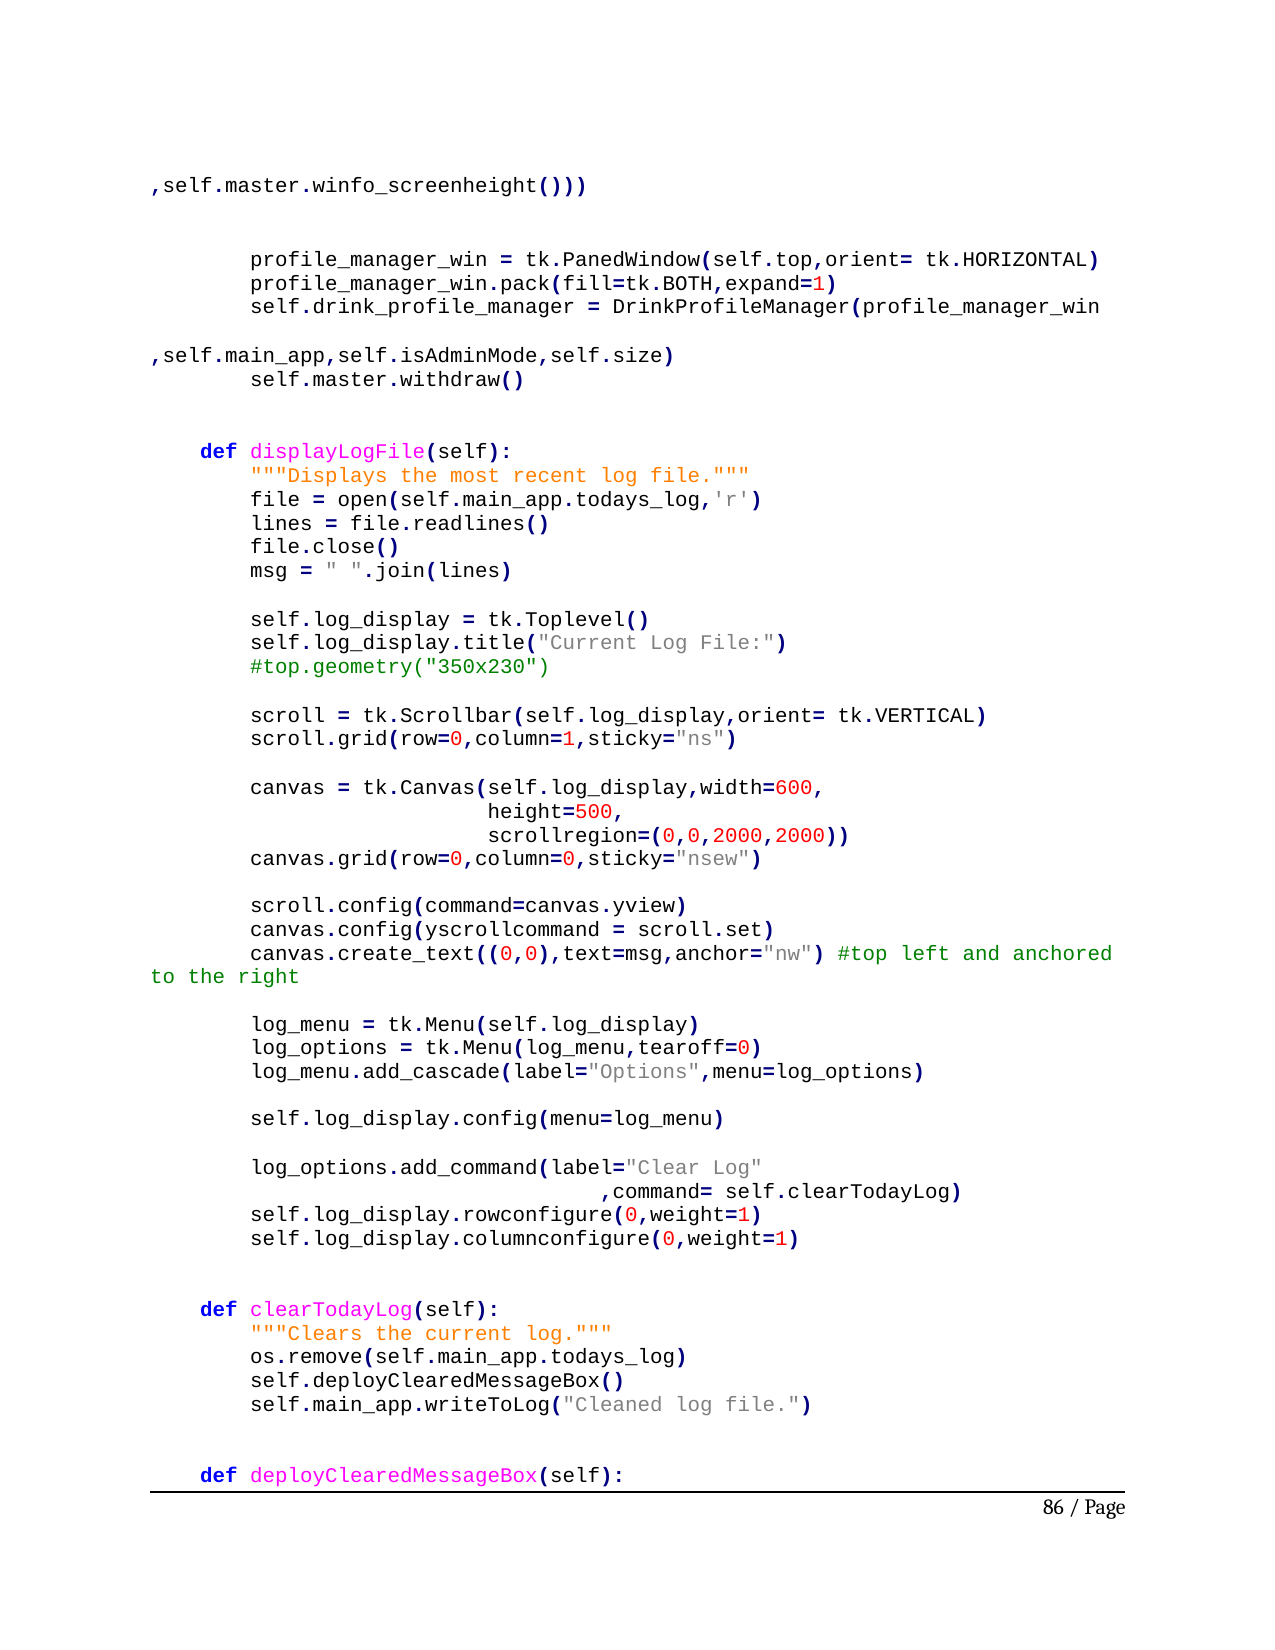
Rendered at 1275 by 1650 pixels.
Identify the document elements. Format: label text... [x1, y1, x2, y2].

text self.deployClearedMessageBox() [150, 1370, 1125, 1394]
text """Displays the most recent log file.""" [150, 465, 1125, 489]
text """Clears the current log.""" [150, 1323, 1125, 1346]
text self.master.withdraw() [150, 369, 1125, 393]
text height=500, [150, 801, 1125, 824]
text self.log_display.title("Current Log File:") [150, 632, 1125, 656]
text scroll.config(command=canvas.yview) [150, 896, 1125, 919]
text self.log_display.rowconfigure(0,weight=1) [150, 1204, 1125, 1228]
text scroll.grid(row=0,column=1,sticky="ns") [150, 728, 1125, 752]
text lines = file.readlines() [150, 512, 1125, 536]
text ,command= self.clearTodayLog) [150, 1181, 1125, 1204]
text self.drink_profile_manager = DrinkProfileManager(profile_manager_win [150, 297, 1125, 320]
text log_options.add_command(label="Clear Log" [150, 1157, 1125, 1181]
text log_options = tk.Menu(log_menu,tearoff=0) [150, 1037, 1125, 1061]
text #top.geometry("350x230") [150, 656, 1125, 679]
text ,self.main_app,self.isAdminMode,self.size) [150, 320, 1125, 369]
text canvas.grid(row=0,column=0,sticky="nsew") [150, 848, 1125, 872]
text ,self.master.winfo_screenheight())) [150, 150, 1125, 199]
text def displayLogFile(self): [150, 442, 1125, 465]
text canvas.create_text((0,0),text=msg,anchor="nw") #top left and anchored to the right [150, 943, 1125, 990]
text self.main_app.writeToLog("Cleaned log file.") [150, 1394, 1125, 1417]
text self.log_display = tk.Toplevel() [150, 609, 1125, 632]
text canvas.config(yscrollcommand = scroll.set) [150, 919, 1125, 943]
text def clearTodayLog(self): [150, 1299, 1125, 1323]
text log_menu = tk.Menu(self.log_display) [150, 1014, 1125, 1037]
text profile_manager_win = tk.PanedWindow(self.top,orient= tk.HORIZONTAL) [150, 249, 1125, 273]
text def deployClearedMessageBox(self): [150, 1464, 1125, 1488]
text scroll = tk.Scrollbar(self.log_display,orient= tk.VERTICAL) [150, 705, 1125, 728]
text file = open(self.main_app.todays_log,'r') [150, 489, 1125, 512]
text self.log_display.columnconfigure(0,weight=1) [150, 1228, 1125, 1252]
text file.close() [150, 536, 1125, 560]
text scrollregion=(0,0,2000,2000)) [150, 824, 1125, 848]
text log_menu.add_cascade(label="Options",menu=log_options) [150, 1061, 1125, 1085]
text msg = " ".join(lines) [150, 560, 1125, 583]
text os.remove(self.main_app.todays_log) [150, 1346, 1125, 1370]
text canvas = tk.Canvas(self.log_display,width=600, [150, 777, 1125, 801]
text self.log_display.config(menu=log_menu) [150, 1108, 1125, 1132]
text profile_manager_win.pack(fill=tk.BOTH,expand=1) [150, 273, 1125, 297]
